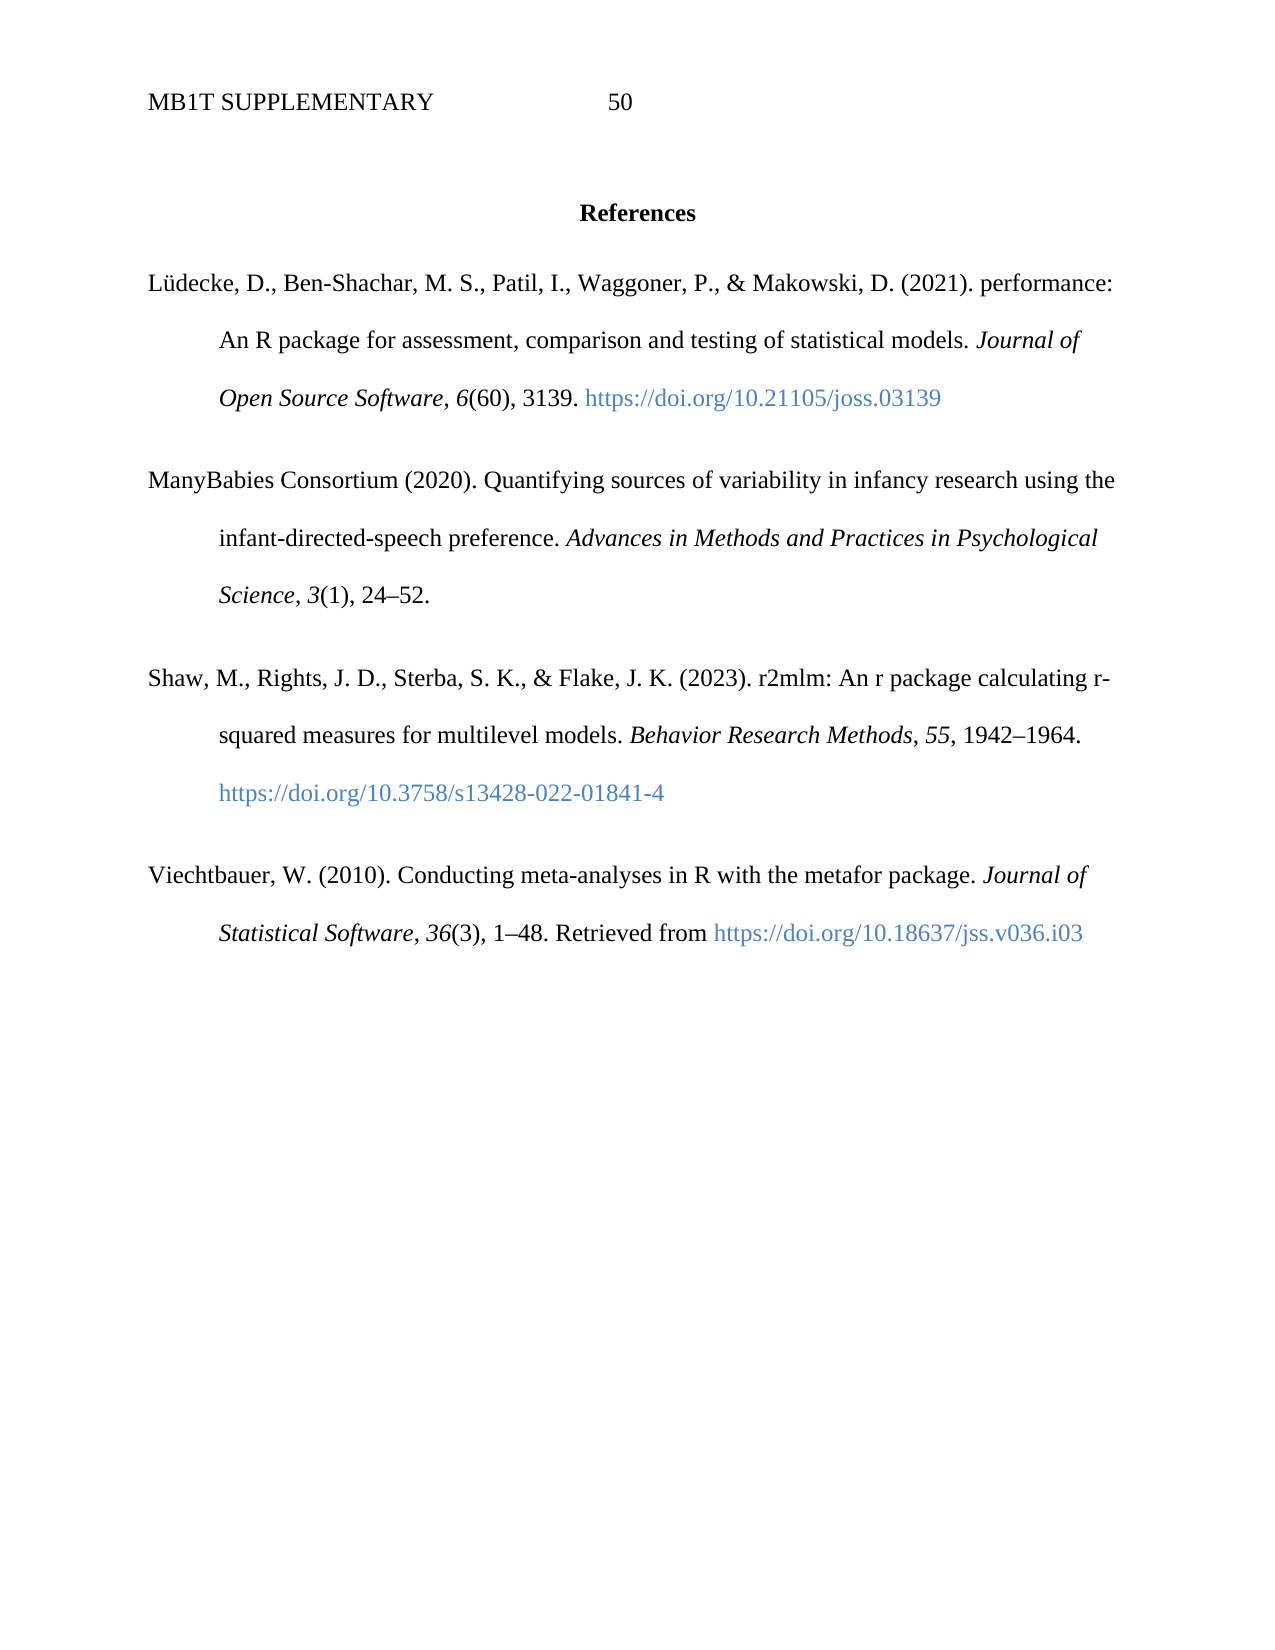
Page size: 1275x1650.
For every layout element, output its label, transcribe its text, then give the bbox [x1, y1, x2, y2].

text Shaw, M., Rights, J. D., Sterba, S. K., & Flake, J. K. (2023). r2mlm: An r package calculating r-squared measures for multilevel models. Behavior Research Methods, 55, 1942–1964. https://doi.org/10.3758/s13428-022-01841-4 [148, 663, 1127, 806]
text Viechtbauer, W. (2010). Conducting meta-analyses in R with the metafor package. Journal of Statistical Software, 36(3), 1–48. Retrieved from https://doi.org/10.18637/jss.v036.i03 [148, 860, 1127, 946]
subtitle References [148, 198, 1127, 226]
text Lüdecke, D., Ben-Shachar, M. S., Patil, I., Waggoner, P., & Makowski, D. (2021). performance: An R package for assessment, comparison and testing of statistical models. Journal of Open Source Software, 6(60), 3139. https://doi.org/10.21105/joss.03139 [148, 268, 1127, 411]
text ManyBabies Consortium (2020). Quantifying sources of variability in infancy research using the infant-directed-speech preference. Advances in Methods and Practices in Psychological Science, 3(1), 24–52. [148, 465, 1127, 609]
